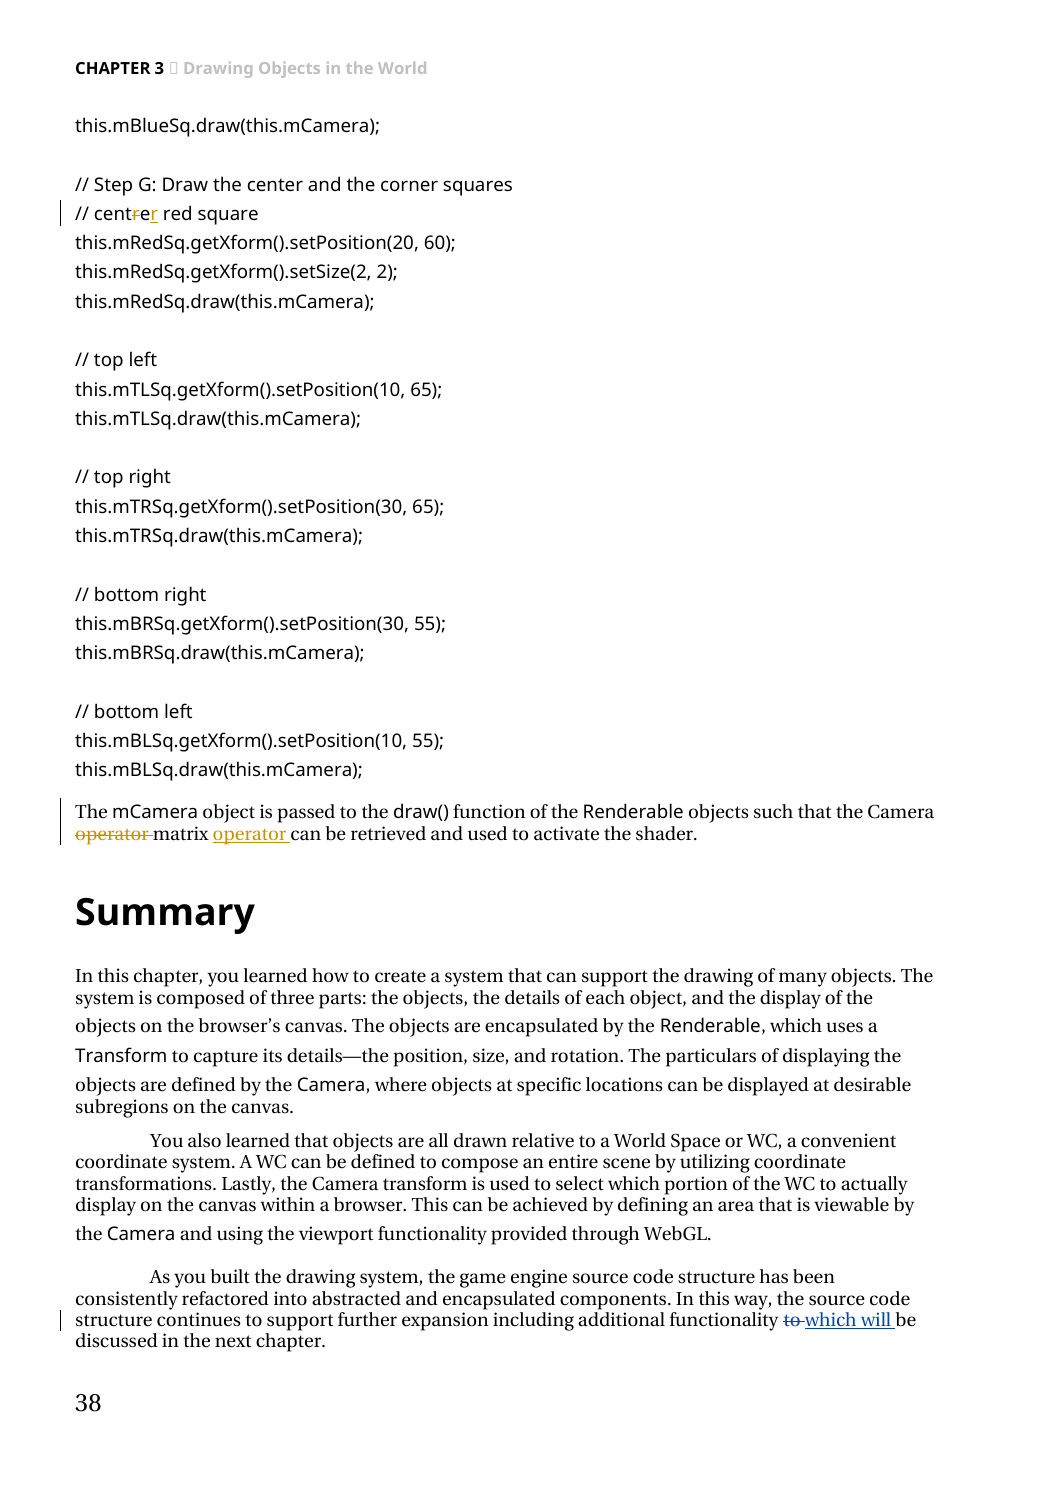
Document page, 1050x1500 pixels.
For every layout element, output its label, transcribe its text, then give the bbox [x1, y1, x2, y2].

text // bottom left [75, 698, 937, 723]
text // cente red square [75, 200, 937, 226]
text this.mTLSq.getXform().setPosition(10, 65); [75, 376, 937, 401]
text // Step G: Draw the center and the corner squares [75, 171, 937, 197]
text this.mBRSq.getXform().setPosition(30, 55); [75, 610, 937, 636]
text As you built the drawing system, the game engine source code structure has been consistently refactored into abstracted and encapsulated components. In this way, the source code structure continues to support further expansion including additional functionality be discussed in the next chapter. [75, 1270, 937, 1353]
text this.mRedSq.getXform().setPosition(20, 60); [75, 229, 937, 255]
text The mCamera object is passed to the draw() function of the Renderable objects such that the Camera matrix can be retrieved and used to activate the shader. [75, 798, 937, 845]
text this.mBRSq.draw(this.mCamera); [75, 639, 937, 665]
text this.mTLSq.draw(this.mCamera); [75, 405, 937, 431]
text this.mRedSq.getXform().setSize(2, 2); [75, 259, 937, 284]
text You also learned that objects are all drawn relative to a World Space or WC, a convenient coordinate system. A WC can be defined to compose an entire scene by utilizing coordinate transformations. Lastly, the Camera transform is used to select which portion of the WC to actually display on the canvas within a browser. This can be achieved by defining an area that is viewable by the Camera and using the viewport functionality provided through WebGL. [75, 1133, 937, 1245]
text this.mTRSq.draw(this.mCamera); [75, 522, 937, 548]
text // top right [75, 464, 937, 489]
subtitle Summary [75, 885, 937, 936]
text this.mTRSq.getXform().setPosition(30, 65); [75, 493, 937, 518]
text In this chapter, you learned how to create a system that can support the drawing of many objects. The system is composed of three parts: the objects, the details of each object, and the display of the objects on the browser’s canvas. The objects are encapsulated by the Renderable, which uses a Transform to capture its details—the position, size, and rotation. The particulars of displaying the objects are defined by the Camera, where objects at specific locations can be displayed at desirable subregions on the canvas. [75, 969, 937, 1118]
text this.mBLSq.getXform().setPosition(10, 55); [75, 727, 937, 753]
text this.mRedSq.draw(this.mCamera); [75, 288, 937, 314]
text this.mBLSq.draw(this.mCamera); [75, 756, 937, 782]
text this.mBlueSq.draw(this.mCamera); [75, 112, 937, 138]
text // bottom right [75, 581, 937, 606]
text // top left [75, 347, 937, 372]
